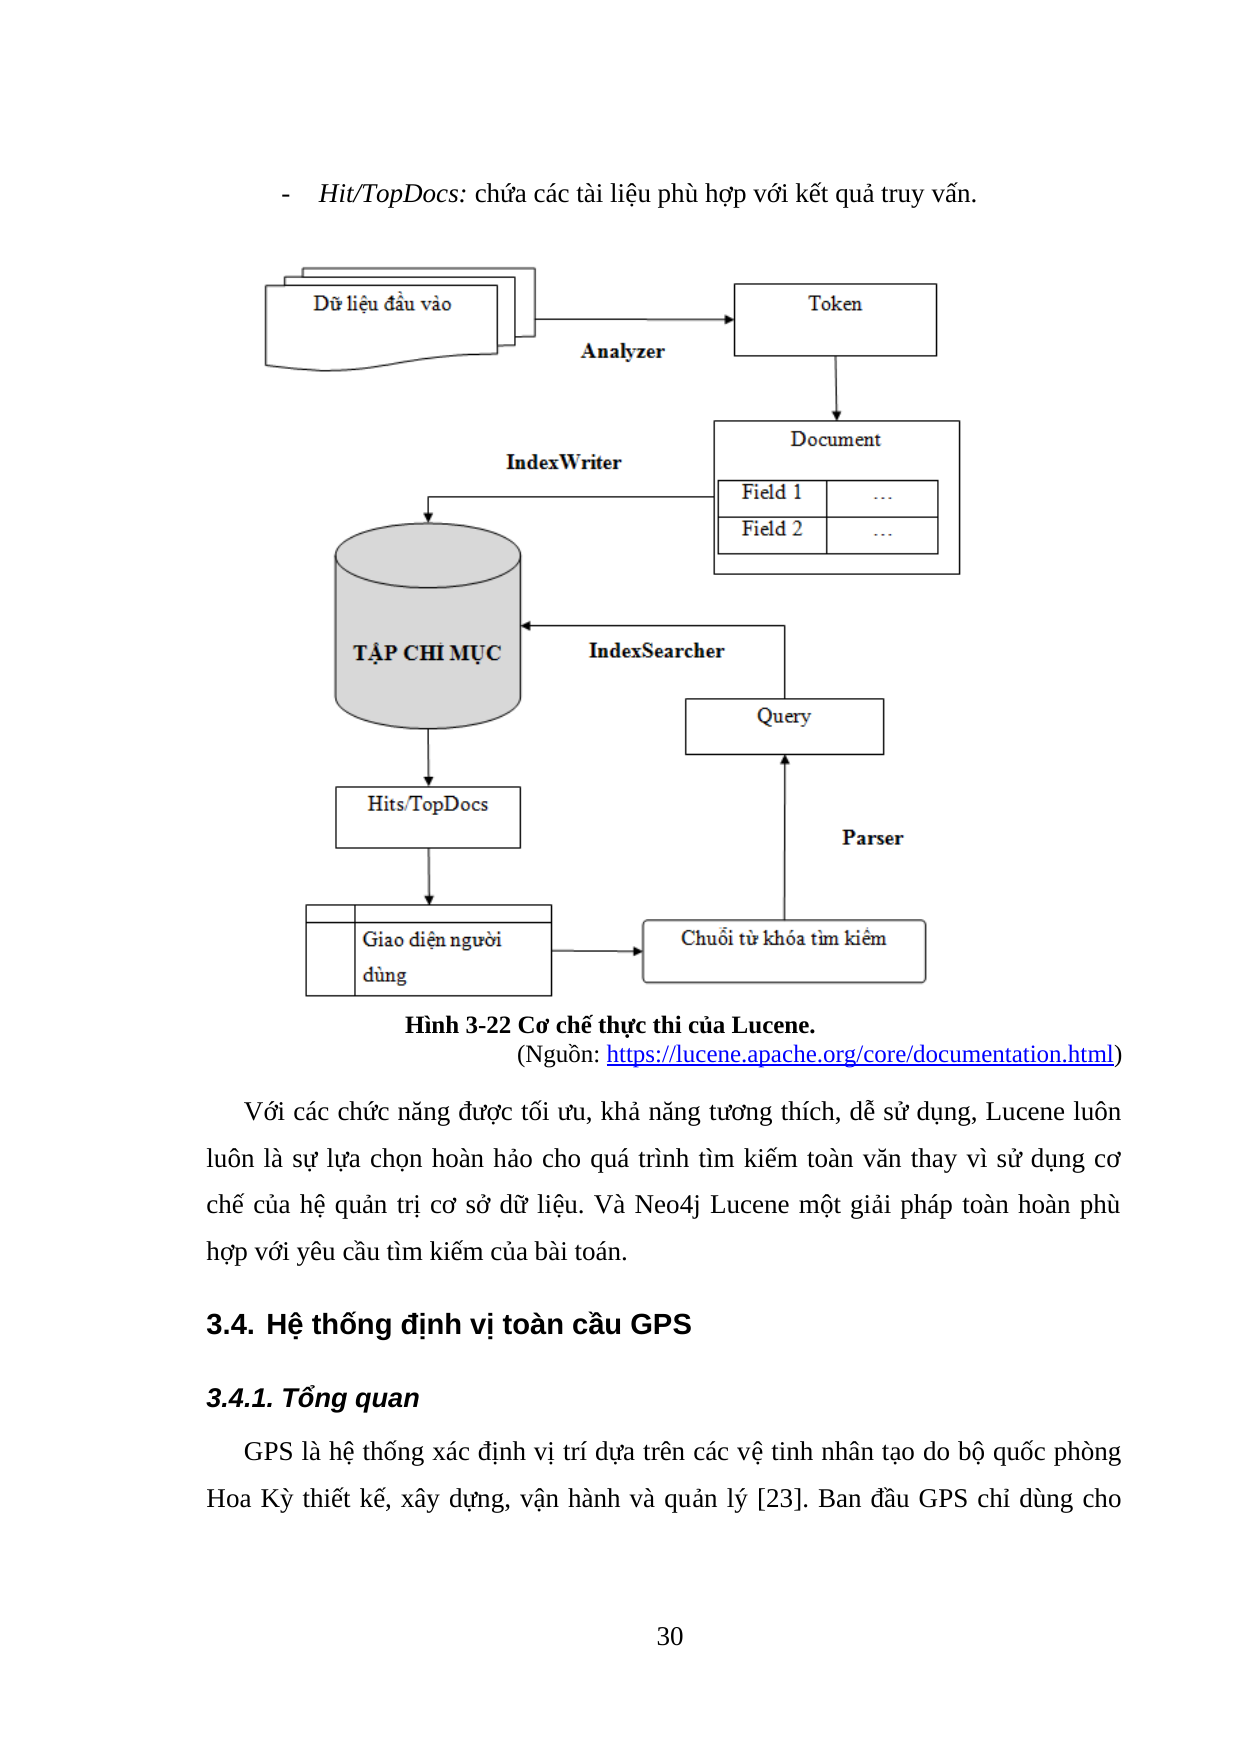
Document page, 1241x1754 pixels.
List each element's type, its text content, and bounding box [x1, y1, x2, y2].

subtitle Hệ thống định vị toàn cầu GPS [206, 1307, 1122, 1340]
list Hit/TopDocs: chứa các tài liệu phù hợp với kết quả truy vấn. [281, 177, 1122, 208]
subtitle Tổng quan [206, 1382, 1122, 1413]
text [206, 1435, 1122, 1513]
text Với các chức năng được tối ưu, khả năng tương thích, dễ sử dụng, Lucene luôn luôn là sự lựa chọn hoàn hảo cho quá trình tìm kiếm toàn văn thay vì sử dụng cơ chế của hệ quản trị cơ sở dữ liệu. Và Neo4j Lucene một giải pháp toàn hoàn phù hợp với yêu cầu tìm kiếm của bài toán. [206, 1095, 1122, 1266]
picture [246, 255, 974, 997]
